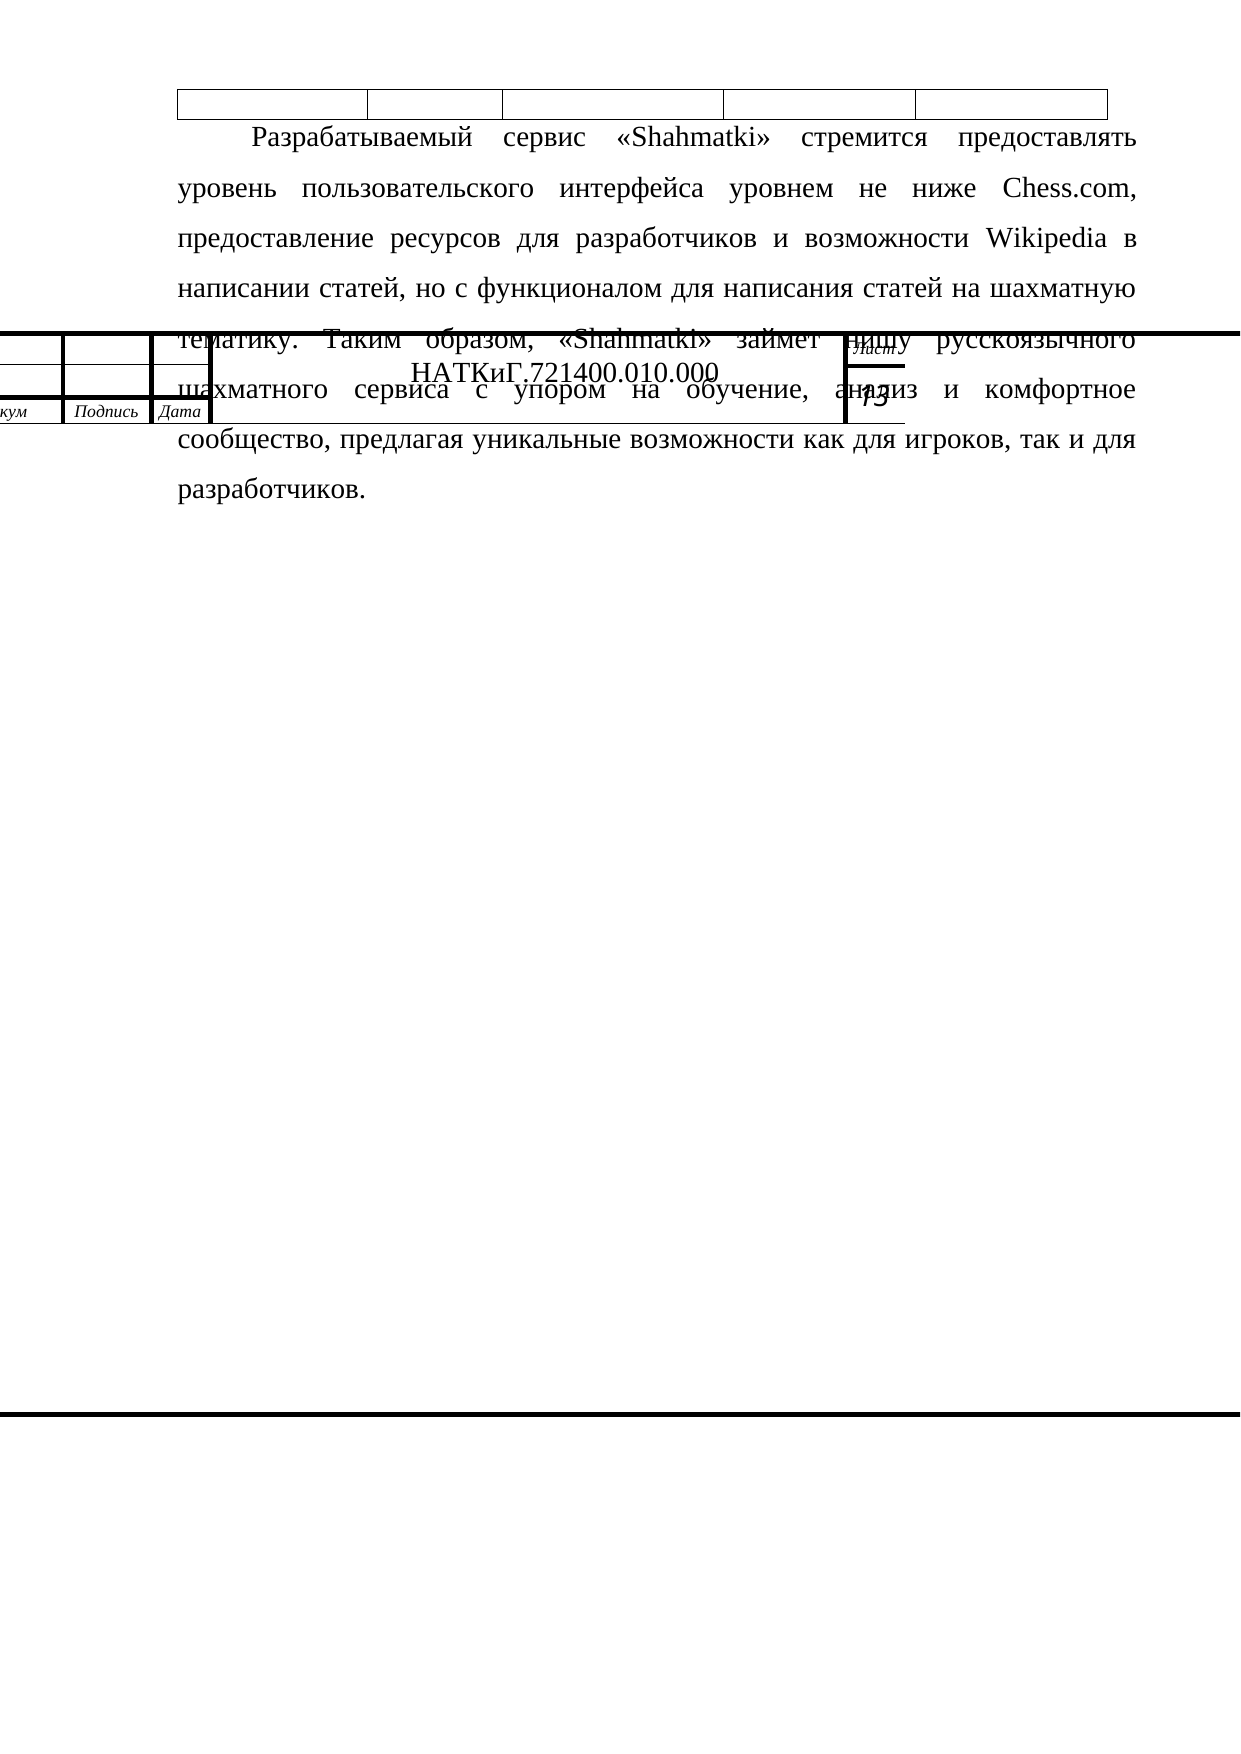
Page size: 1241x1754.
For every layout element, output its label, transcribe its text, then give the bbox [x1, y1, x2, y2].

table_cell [724, 90, 915, 118]
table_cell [368, 90, 502, 118]
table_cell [916, 90, 1107, 118]
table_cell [178, 90, 367, 118]
text Разрабатываемый сервис «Shahmatki» стремится предоставлять уровень пользовательского интерфейса уровнем не ниже Chess.com, предоставление ресурсов для разработчиков и возможности Wikipedia в написании статей, но с функционалом для написания статей на шахматную тематику. Таким образом, «Shahmatki» займет нишу русскоязычного шахматного сервиса с упором на обучение, анализ и комфортное сообщество, предлагая уникальные возможности как для игроков, так и для разработчиков. [177, 119, 1137, 505]
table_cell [503, 90, 723, 118]
